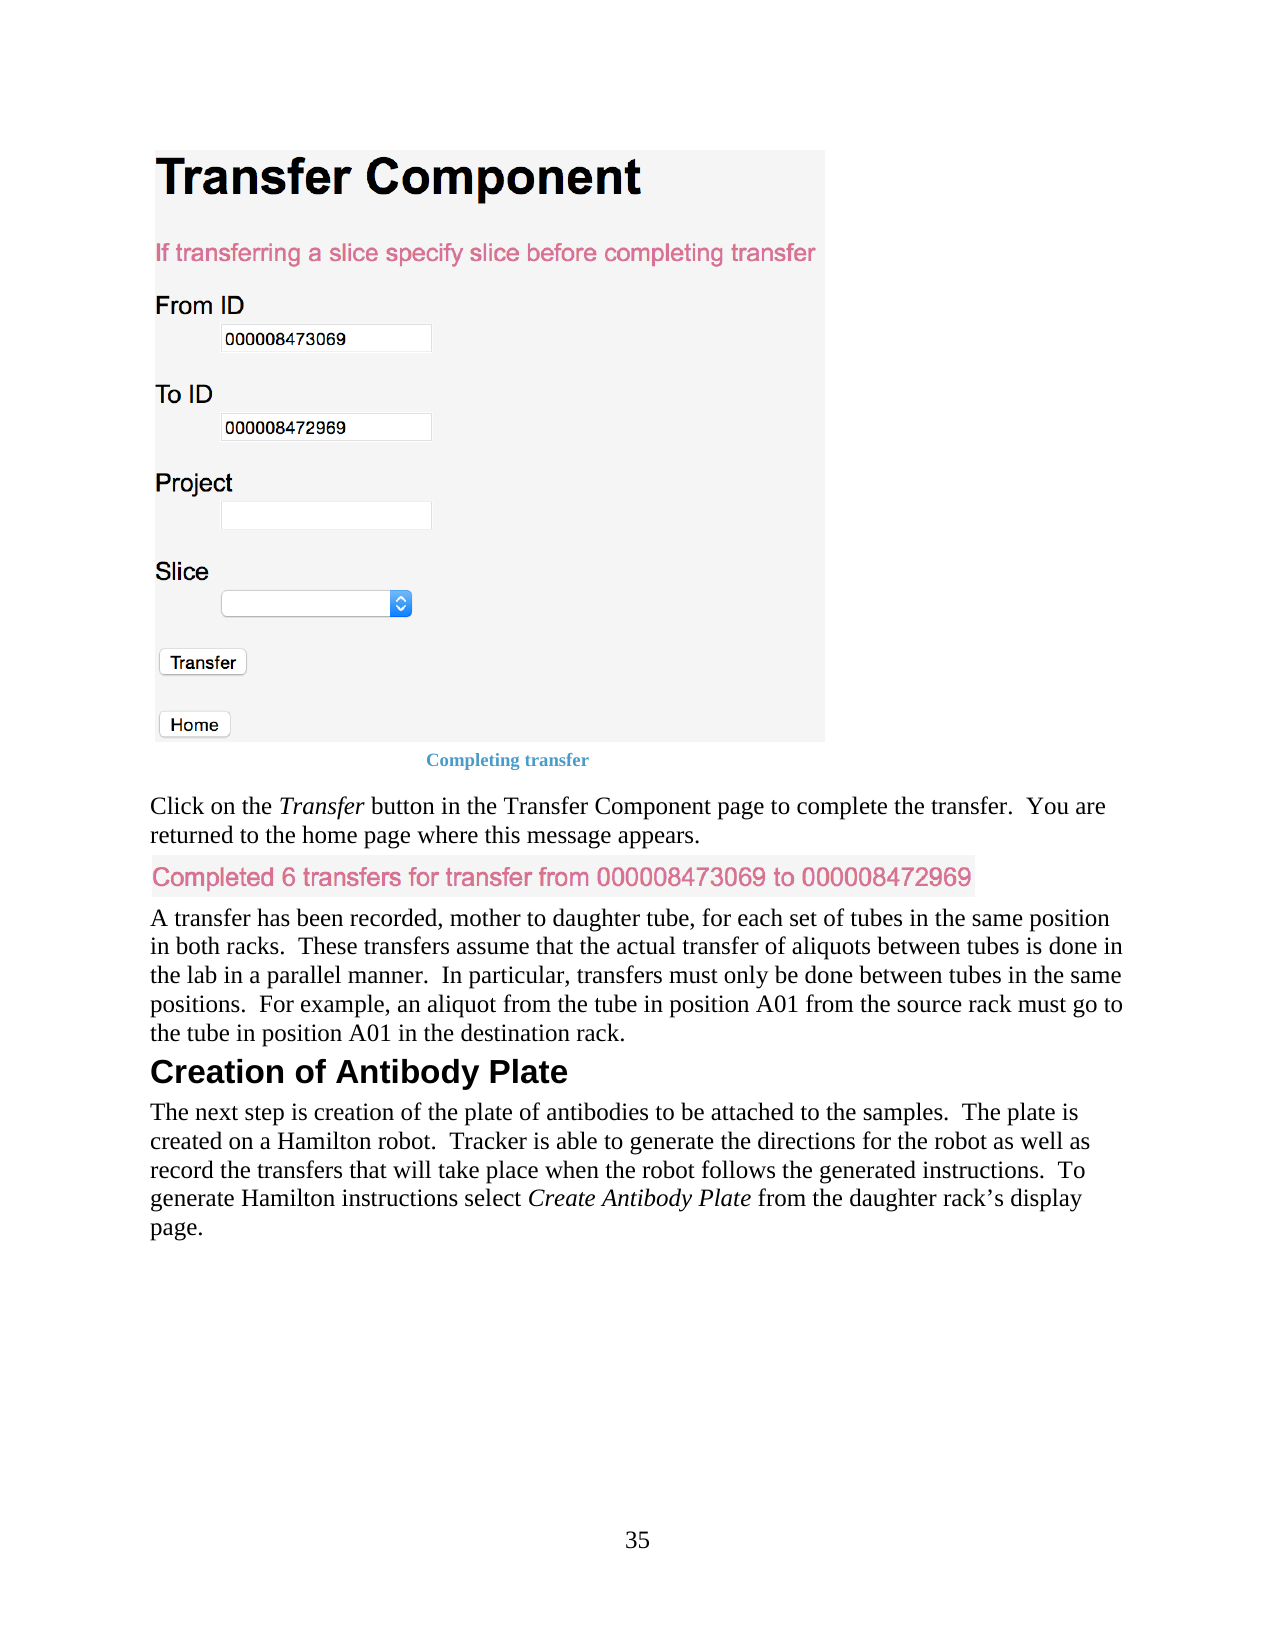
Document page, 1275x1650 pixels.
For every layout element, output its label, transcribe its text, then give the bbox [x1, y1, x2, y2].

text The next step is creation of the plate of antibodies to be attached to the samples. The plate is created on a Hamilton robot. Tracker is able to generate the directions for the robot as well as record the transfers that will take place when the robot follows the generated instructions. To generate Hamilton instructions select Create Antibody Plate from the daughter rack’s display page. [150, 1097, 1125, 1241]
subtitle Creation of Antibody Plate [150, 1053, 1125, 1091]
text A transfer has been recorded, mother to daughter tube, for each set of tubes in the same position in both racks. These transfers assume that the actual transfer of aliquots between tubes is done in the lab in a parallel manner. In particular, transfers must only be done between tubes in the same positions. For example, an aliquot from the tube in position A01 from the source rack must go to the tube in position A01 in the destination rack. [150, 903, 1125, 1046]
text Completing transfer [150, 749, 1125, 771]
picture [150, 855, 976, 897]
picture [150, 150, 826, 743]
text Click on the Transfer button in the Transfer Component page to complete the transfer. You are returned to the home page where this message appears. [150, 791, 1125, 849]
